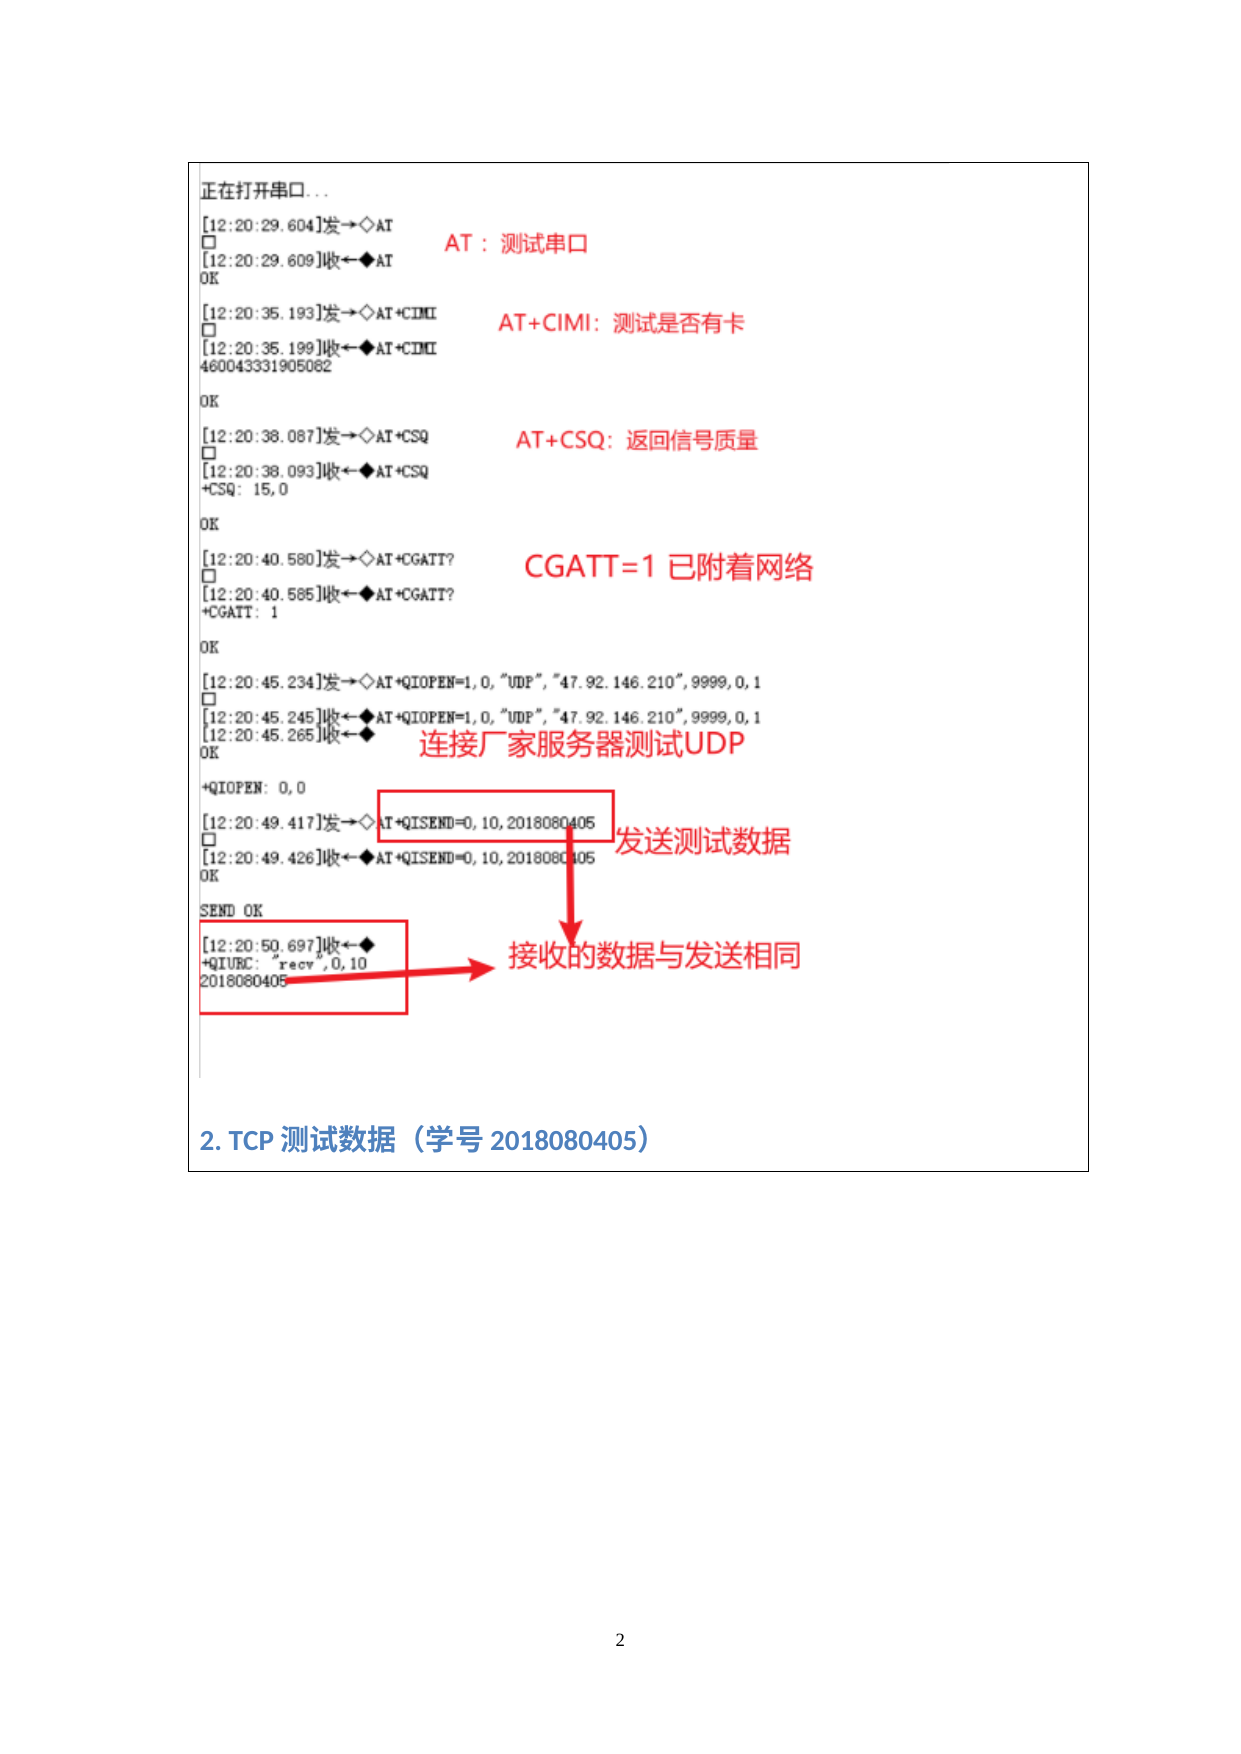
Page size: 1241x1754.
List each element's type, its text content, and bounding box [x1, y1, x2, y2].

picture [199, 163, 950, 1078]
table_cell 作业1-2021/7/6 1. UDP测试数据（学号2018080405） 2. TCP测试数据（学号2018080405） 3. MQTT 主题（fudingyi） 测试数据2018080405 4. 串口调试软件中保存的命令 5. 利用云服务完成BC26之间的通信 6. 华为IoTDA 1.向导式极速体验 2.使用虚拟设备体验 创建产品 创建产品成功的窗口。 开发产品模型 注册虚拟设备 使用在线调试功能，注册一个虚拟设备用于调试。 数据上报 命令下发 7. MQTT.fx 查看设备接入信息，记录域名和端口。 连接鉴权 使用MQTT.fx工具接入物联网平台。 安装； 填写设备这侧后生成的设备ID（Device）和密钥（DeviceSecret），生成连接信息（ClientID、Username、Password） Broker address 121.36.42.100 Broker Port 1883 然后点击Apply。 点击connect连接。 可以再控制台中看到，在线设备总数从0->1。 上报数据 60e442dbf4b59002867b7513_1625572949767 $oc/devices/60e442dbf4b59002867b7513_1625572949767/sys/properties/report 如何查错 8. 创建仓库，使用git向仓库push今天的作业 使用了ATOM配合Git做Publish和Fetch的工作。 9. 今日发现 为什么一开始连接高科云的仓库会timed out port22 连接方式从ssh换成http之后就好了。 Port22更改为443之后，仍然报错，怀疑是ssh问题。 其他可能的方案 镜像我好用的Github仓库。 找一台别人的电脑。 此时让其他人在不同的网络环境、不同的电脑上操作发现可以连接到我的仓库上。 虚拟机。 猜测会timed out的原因 关不干净又卸载不干净的代理 ssh配置可能有问题 换成http之后就好了 [189, 163, 1088, 1171]
